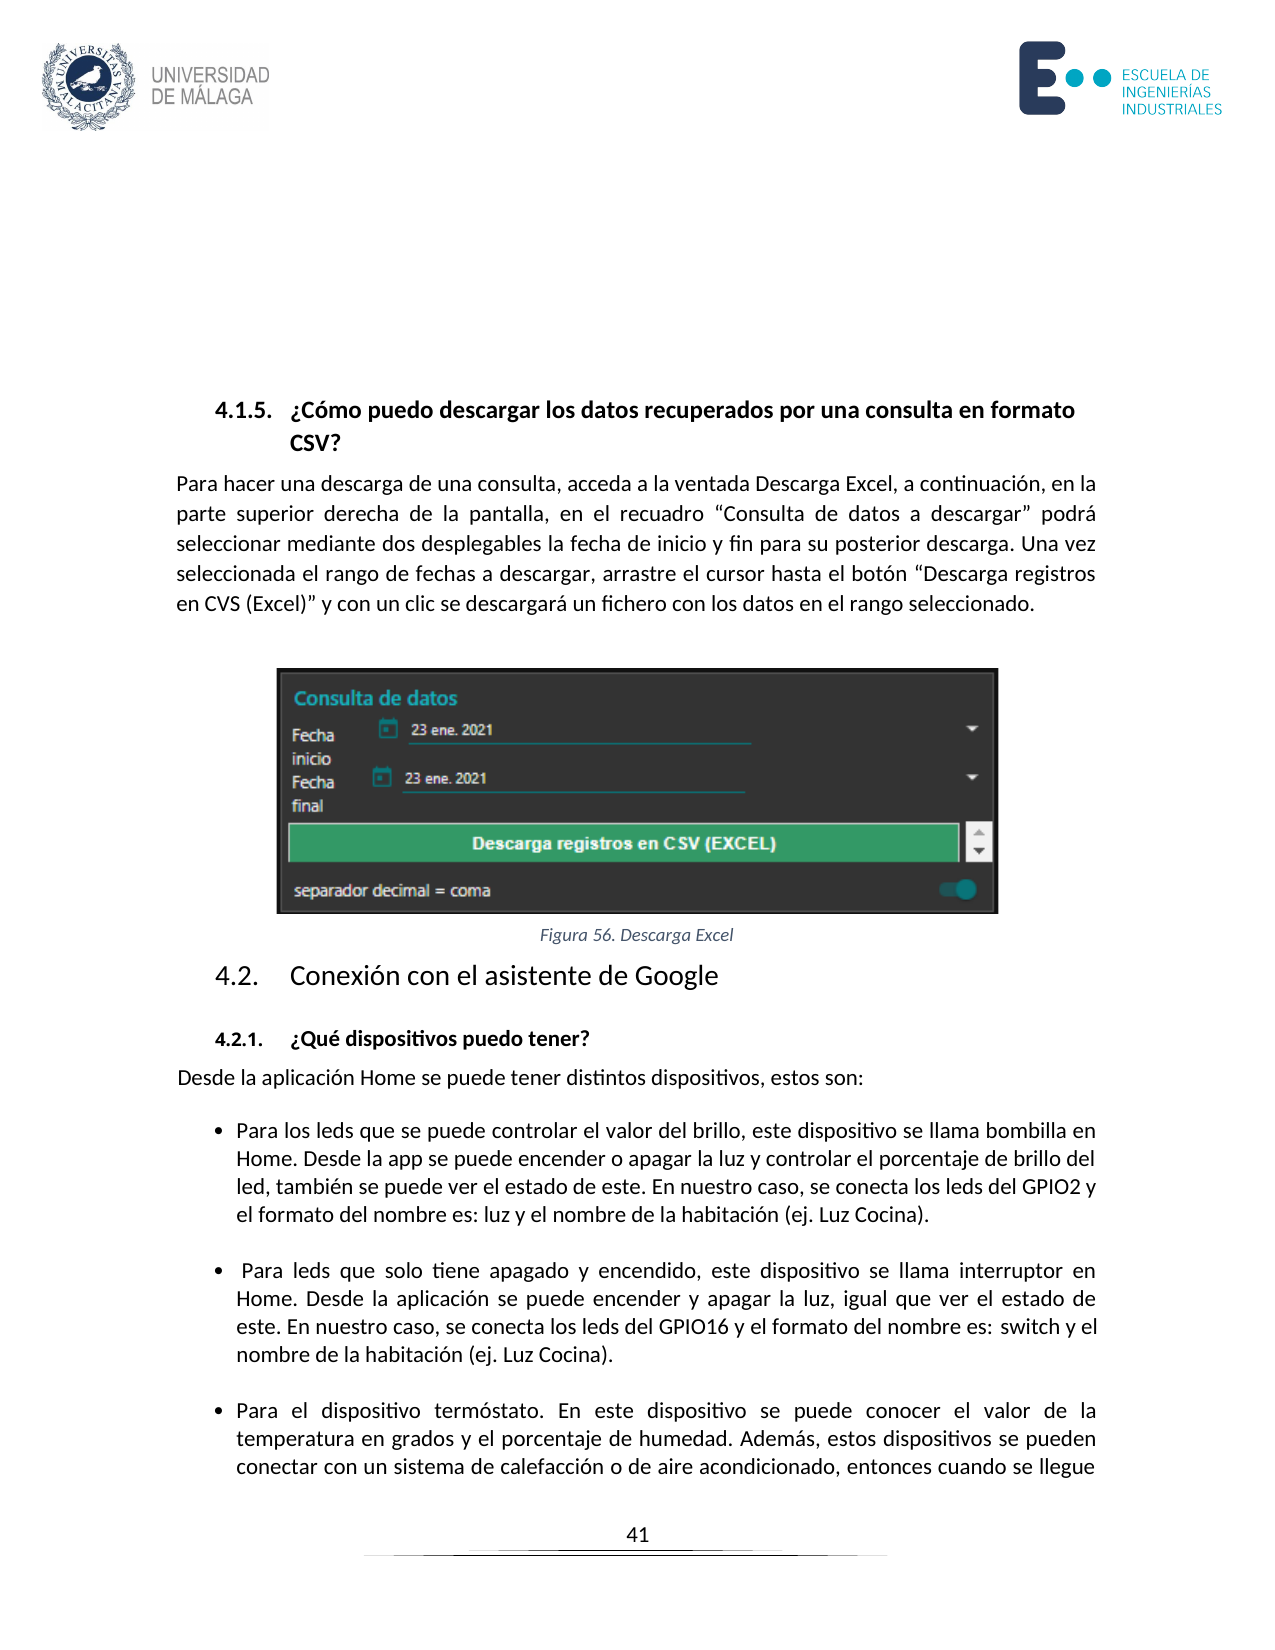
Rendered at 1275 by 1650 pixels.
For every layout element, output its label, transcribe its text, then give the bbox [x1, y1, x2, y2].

picture [41, 43, 269, 131]
subtitle ¿Cómo puedo descargar los datos recuperados por una consulta en formato CSV? [215, 394, 1098, 458]
picture [999, 21, 1242, 135]
subtitle ¿Qué dispositivos puedo tener? [215, 1024, 1098, 1052]
list Para los leds que se puede controlar el valor del brillo, este dispositivo se llama bombilla en Home. Desde la app se puede encender o apagar la luz y controlar el porcentaje de brillo del led, también se puede ver el estado de este. En nuestro caso, se conecta los leds del GPIO2 y el formato del nombre es: luz y el nombre de la habitación (ej. Luz Cocina). [215, 1116, 1098, 1228]
text Para hacer una descarga de una consulta, acceda a la ventada Descarga Excel, a continuación, en la parte superior derecha de la pantalla, en el recuadro “Consulta de datos a descargar” podrá seleccionar mediante dos desplegables la fecha de inicio y fin para su posterior descarga. Una vez seleccionada el rango de fechas a descargar, arrastre el cursor hasta el botón “Descarga registros en CVS (Excel)” y con un clic se descargará un fichero con los datos en el rango seleccionado. [176, 469, 1098, 617]
picture [276, 668, 999, 914]
list Para leds que solo tiene apagado y encendido, este dispositivo se llama interruptor en Home. Desde la aplicación se puede encender y apagar la luz, igual que ver el estado de este. En nuestro caso, se conecta los leds del GPIO16 y el formato del nombre es: switch y el nombre de la habitación (ej. Luz Cocina). [215, 1256, 1098, 1368]
text Desde la aplicación Home se puede tener distintos dispositivos, estos son: [177, 1063, 1098, 1091]
